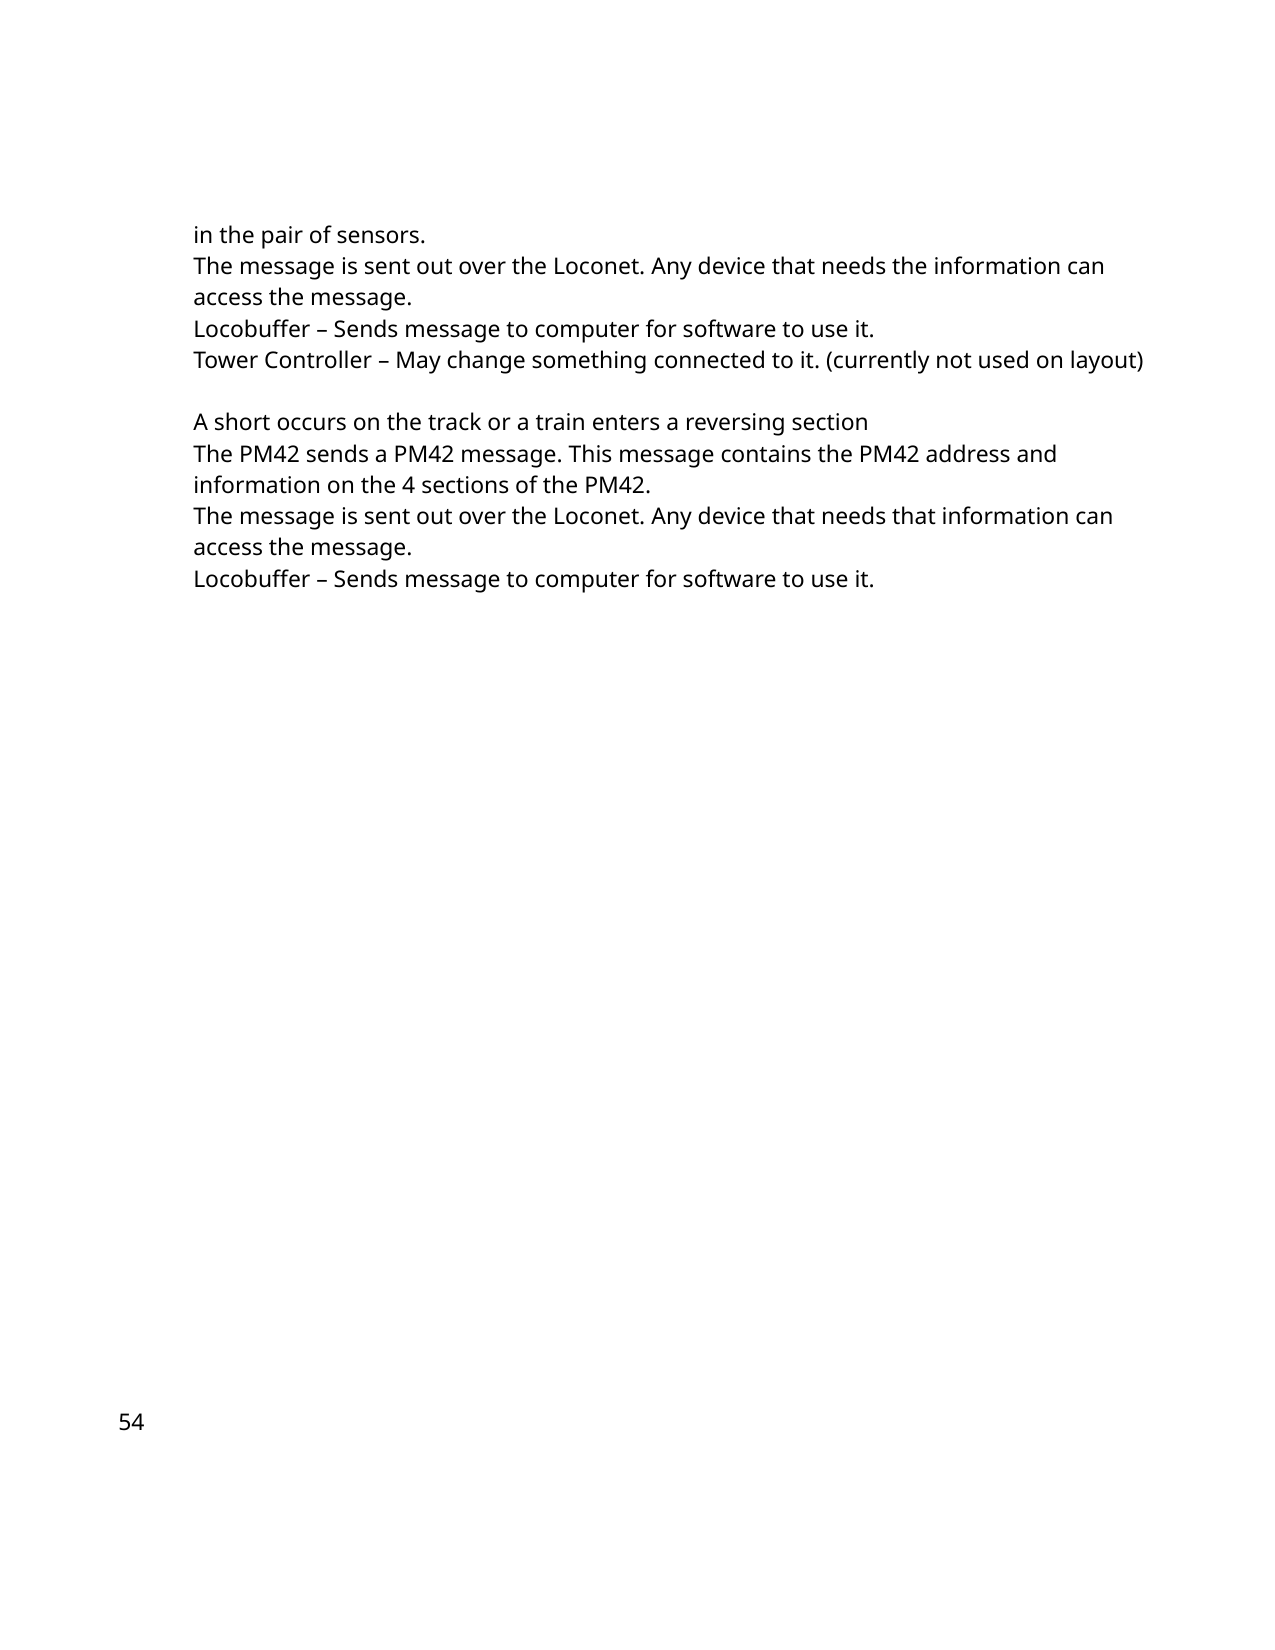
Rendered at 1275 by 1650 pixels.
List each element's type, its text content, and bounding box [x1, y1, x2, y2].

list The PM42 sends a PM42 message. This message contains the PM42 address and information on the 4 sections of the PM42. [193, 437, 1157, 500]
list Tower Controller – May change something connected to it. (currently not used on layout) [193, 344, 1157, 406]
list Locobuffer – Sends message to computer for software to use it. [193, 562, 1157, 594]
list The message is sent out over the Loconet. Any device that needs that information can access the message. [193, 500, 1157, 562]
list Locobuffer – Sends message to computer for software to use it. [193, 312, 1157, 344]
list A short occurs on the track or a train enters a reversing section [193, 406, 1157, 437]
list The message is sent out over the Loconet. Any device that needs the information can access the message. [193, 250, 1157, 312]
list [193, 219, 1157, 250]
